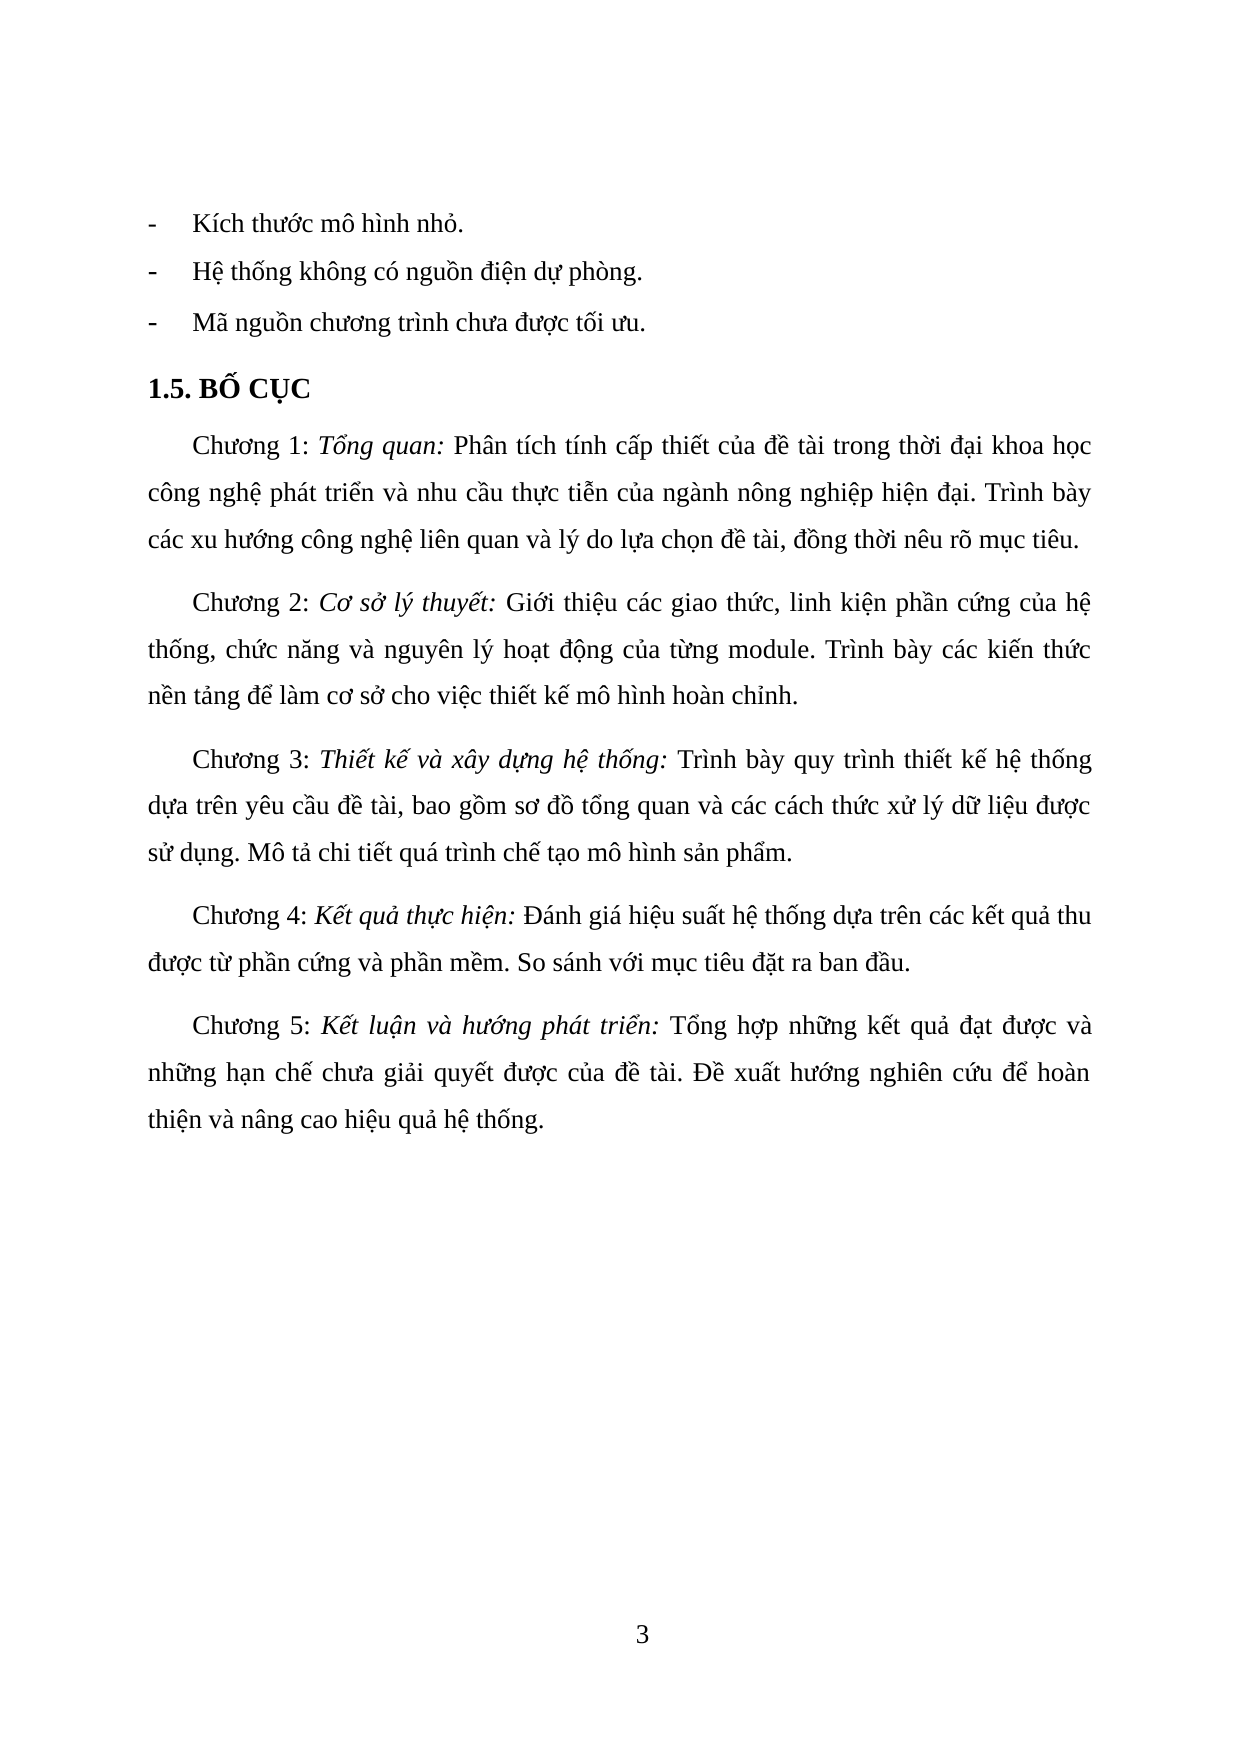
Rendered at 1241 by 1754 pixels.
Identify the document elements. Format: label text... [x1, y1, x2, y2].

text Chương 1: Tổng quan: Phân tích tính cấp thiết của đề tài trong thời đại khoa học công nghệ phát triển và nhu cầu thực tiễn của ngành nông nghiệp hiện đại. Trình bày các xu hướng công nghệ liên quan và lý do lựa chọn đề tài, đồng thời nêu rõ mục tiêu. [148, 429, 1092, 554]
subtitle 1.5. BỐ CỤC [148, 371, 1092, 404]
list Mã nguồn chương trình chưa được tối ưu. [148, 304, 1092, 337]
list Kích thước mô hình nhỏ. [148, 207, 1092, 238]
text Chương 3: Thiết kế và xây dựng hệ thống: Trình bày quy trình thiết kế hệ thống dựa trên yêu cầu đề tài, bao gồm sơ đồ tổng quan và các cách thức xử lý dữ liệu được sử dụng. Mô tả chi tiết quá trình chế tạo mô hình sản phẩm. [148, 743, 1092, 867]
text Chương 2: Cơ sở lý thuyết: Giới thiệu các giao thức, linh kiện phần cứng của hệ thống, chức năng và nguyên lý hoạt động của từng module. Trình bày các kiến thức nền tảng để làm cơ sở cho việc thiết kế mô hình hoàn chỉnh. [148, 586, 1092, 711]
text Chương 5: Kết luận và hướng phát triển: Tổng hợp những kết quả đạt được và những hạn chế chưa giải quyết được của đề tài. Đề xuất hướng nghiên cứu để hoàn thiện và nâng cao hiệu quả hệ thống. [148, 1009, 1092, 1134]
list Hệ thống không có nguồn điện dự phòng. [148, 253, 1092, 287]
text Chương 4: Kết quả thực hiện: Đánh giá hiệu suất hệ thống dựa trên các kết quả thu được từ phần cứng và phần mềm. So sánh với mục tiêu đặt ra ban đầu. [148, 899, 1092, 977]
